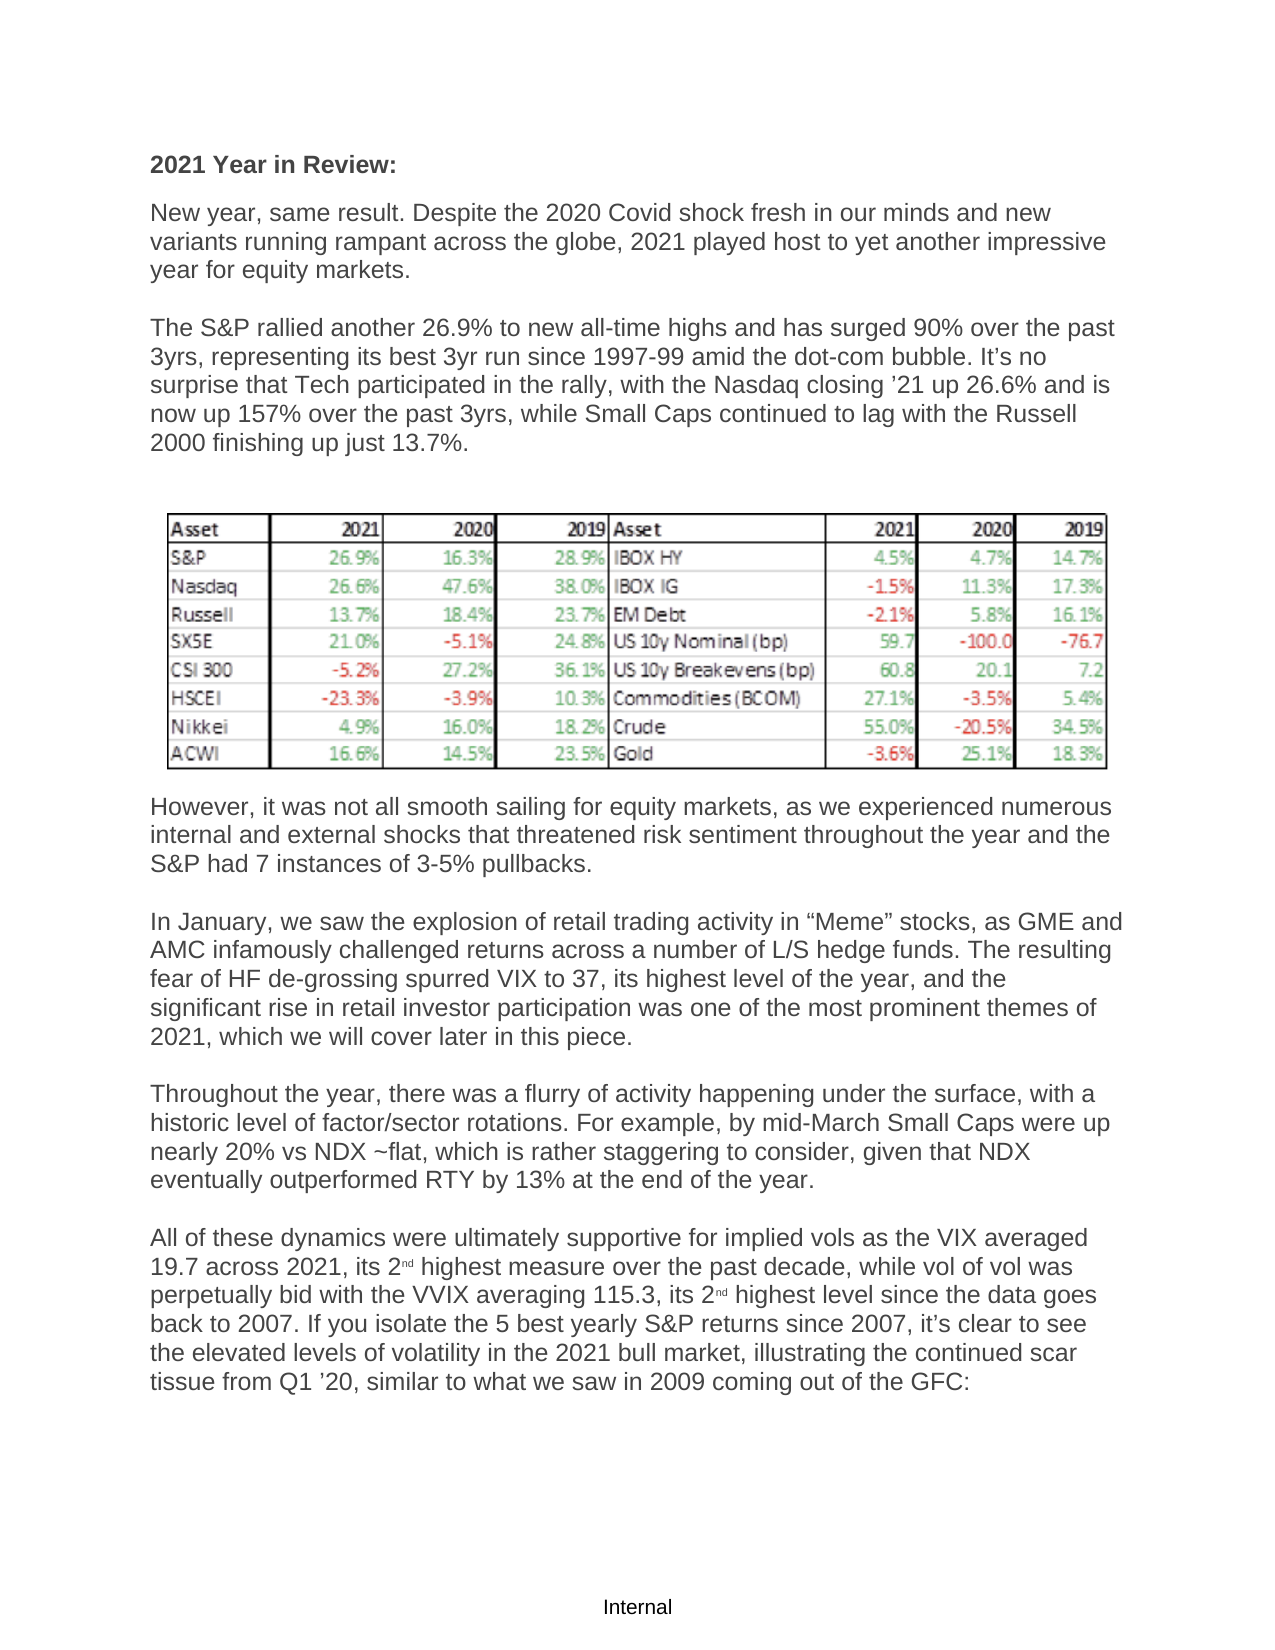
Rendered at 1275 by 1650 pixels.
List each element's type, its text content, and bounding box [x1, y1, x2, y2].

picture [150, 485, 1125, 792]
